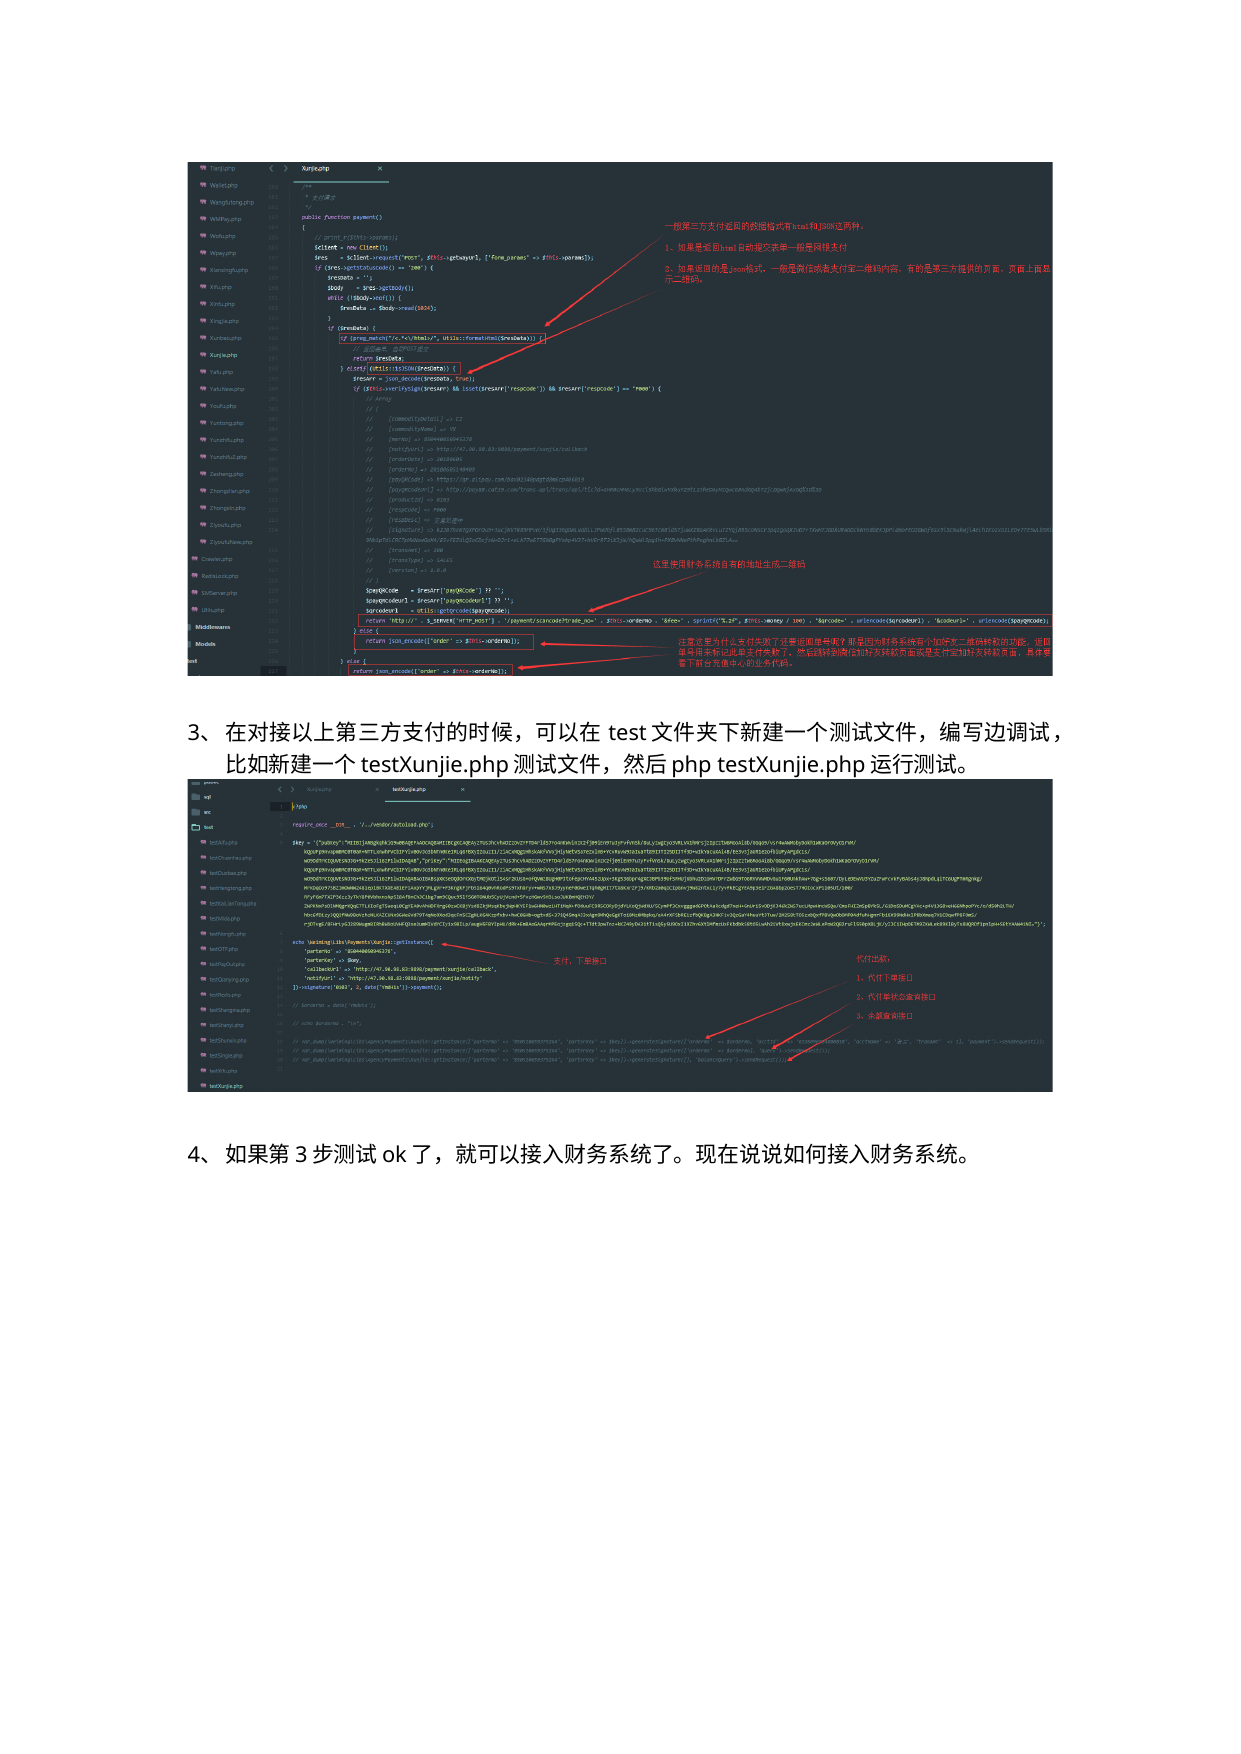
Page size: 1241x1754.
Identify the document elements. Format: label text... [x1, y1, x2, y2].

list 在对接以上第三方支付的时候，可以在test文件夹下新建一个测试文件，编写边调试，比如新建一个testXunjie.php测试文件，然后php testXunjie.php运行测试。 [187, 714, 1053, 779]
picture [187, 779, 1053, 1092]
picture [187, 162, 1053, 676]
list 如果第3步测试ok了，就可以接入财务系统了。现在说说如何接入财务系统。 [187, 1137, 1053, 1169]
